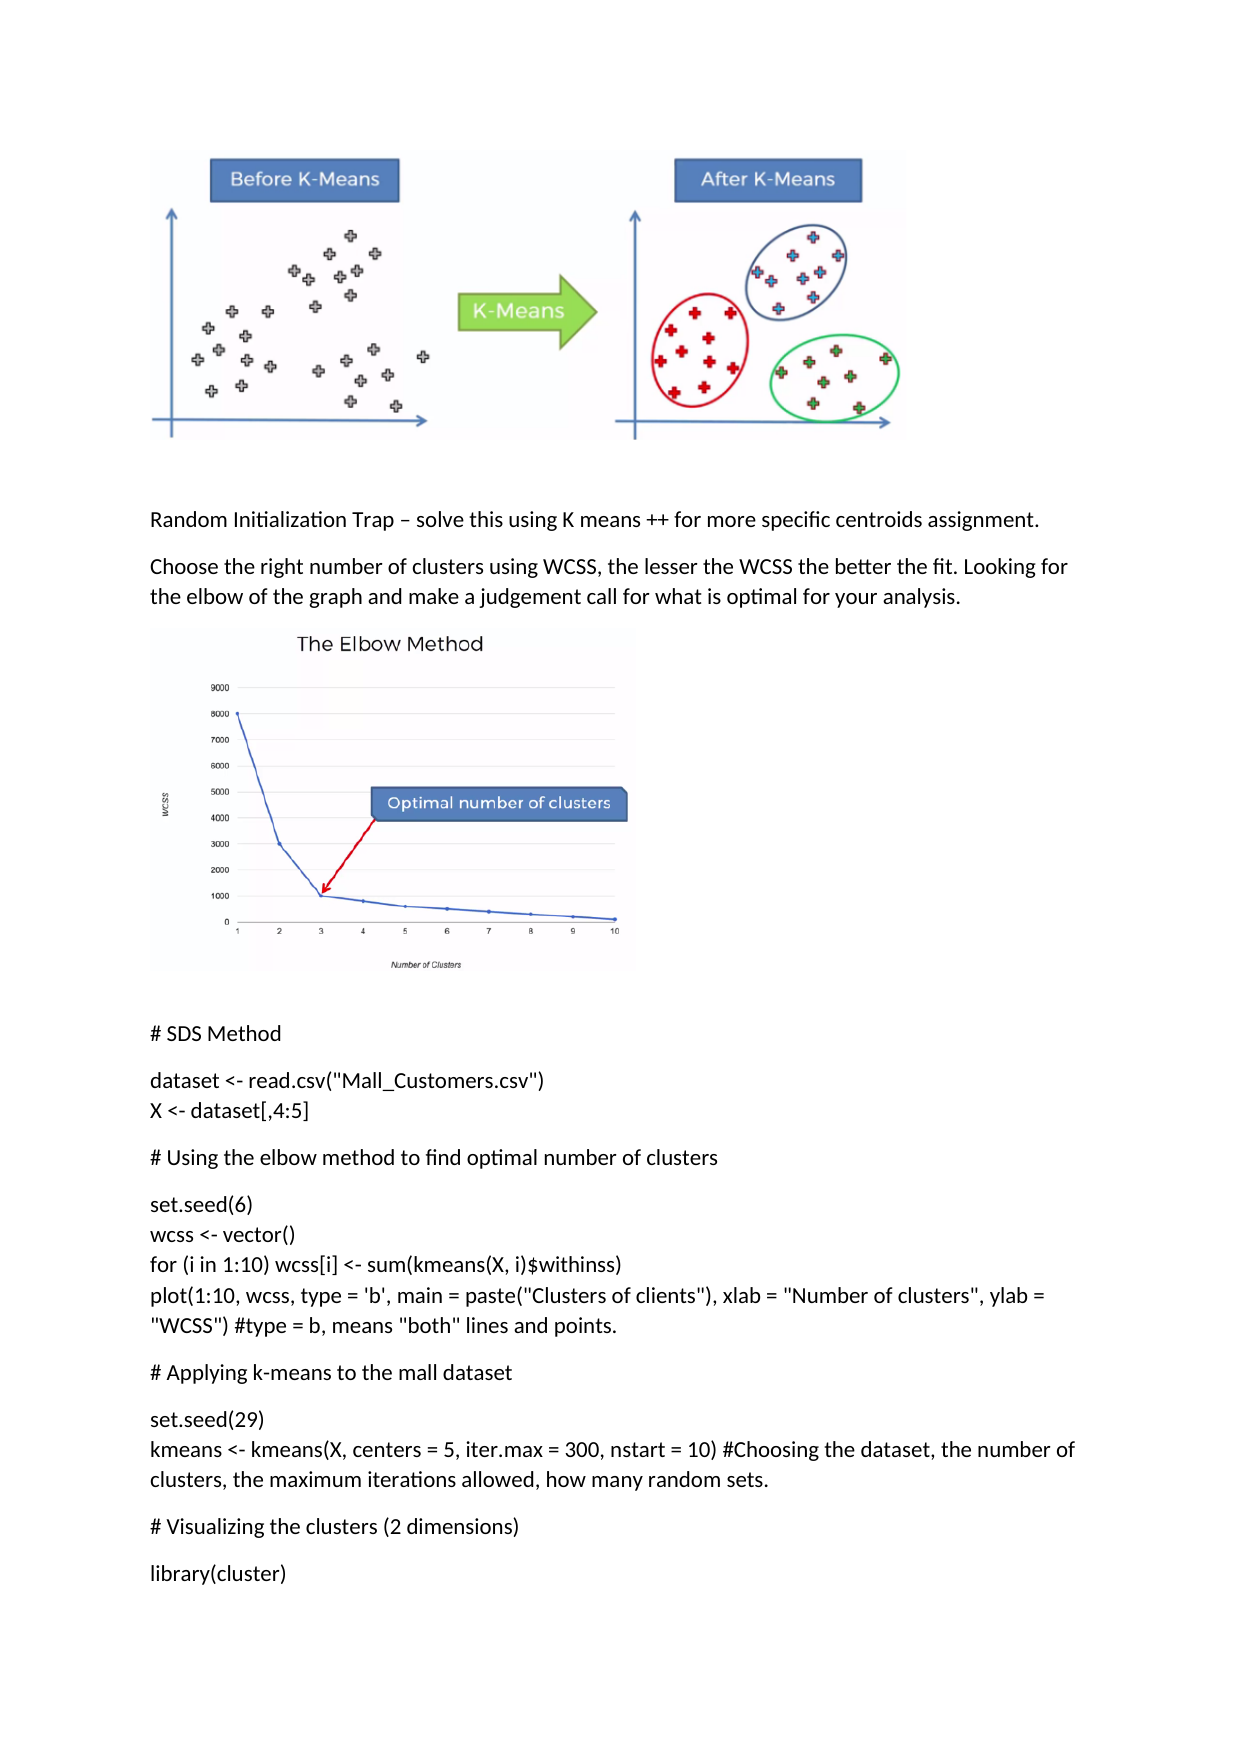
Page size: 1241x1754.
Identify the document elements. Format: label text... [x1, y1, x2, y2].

text # Using the elbow method to find optimal number of clusters [150, 1143, 1090, 1171]
text library(cluster) [150, 1559, 1090, 1587]
text # Applying k-means to the mall dataset [150, 1358, 1090, 1386]
text set.seed(29) kmeans <- kmeans(X, centers = 5, iter.max = 300, nstart = 10) #Choosing the dataset, the number of clusters, the maximum iterations allowed, how many random sets. [150, 1405, 1090, 1493]
text Choose the right number of clusters using WCSS, the lesser the WCSS the better the fit. Looking for the elbow of the graph and make a judgement call for what is optimal for your analysis. [150, 552, 1090, 610]
picture [150, 150, 907, 440]
text set.seed(6) wcss <- vector() for (i in 1:10) wcss[i] <- sum(kmeans(X, i)$withinss) plot(1:10, wcss, type = 'b', main = paste("Clusters of clients"), xlab = "Number of clusters", ylab = "WCSS") #type = b, means "both" lines and points. [150, 1190, 1090, 1339]
picture [150, 628, 636, 971]
text # SDS Method [150, 1019, 1090, 1047]
text Random Initialization Trap – solve this using K means ++ for more specific centroids assignment. [150, 505, 1090, 533]
text dataset <- read.csv("Mall_Customers.csv") X <- dataset[,4:5] [150, 1066, 1090, 1124]
text # Visualizing the clusters (2 dimensions) [150, 1512, 1090, 1540]
